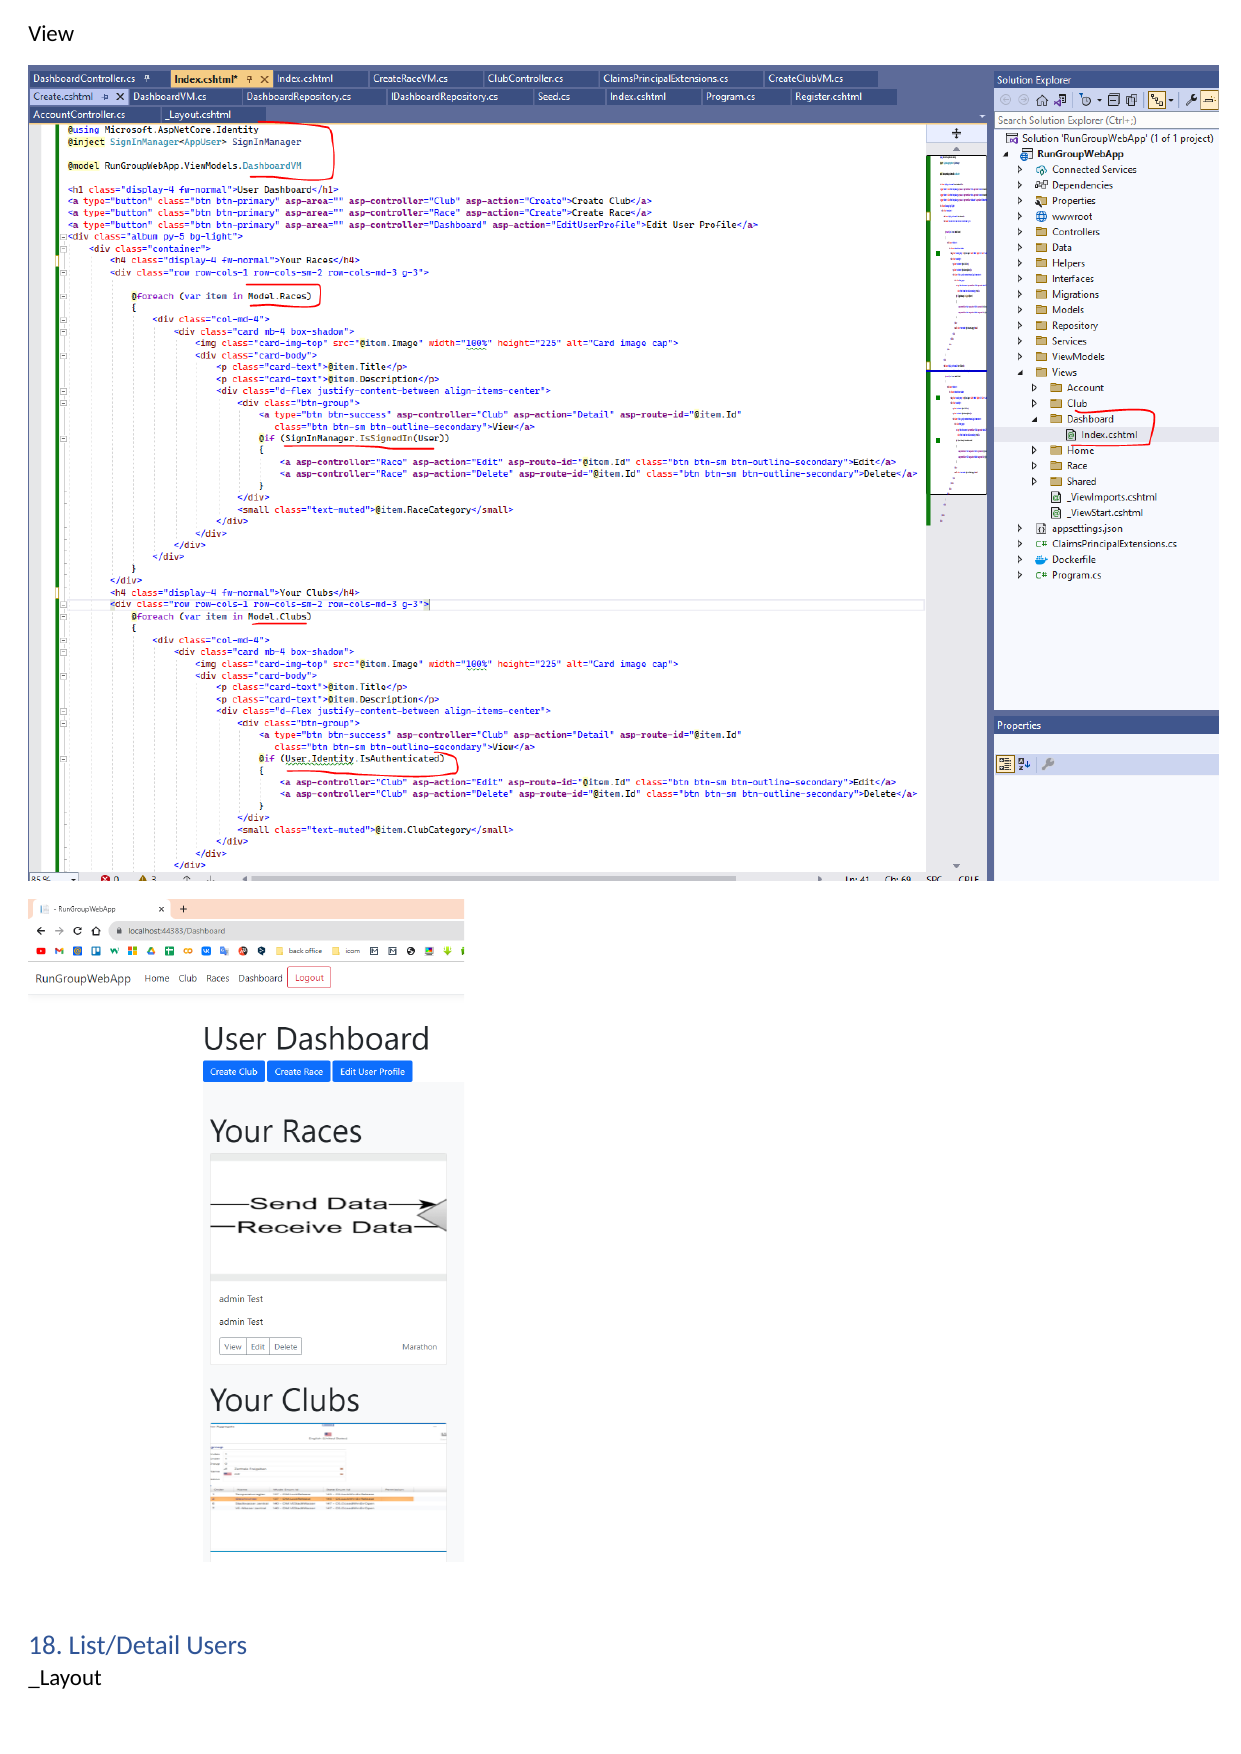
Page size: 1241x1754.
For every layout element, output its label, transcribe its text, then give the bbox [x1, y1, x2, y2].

picture [28, 65, 1219, 881]
text View [28, 19, 1219, 47]
text _Layout [28, 1663, 1219, 1691]
picture [28, 899, 465, 1562]
subtitle 18. List/Detail Users [28, 1628, 1219, 1661]
